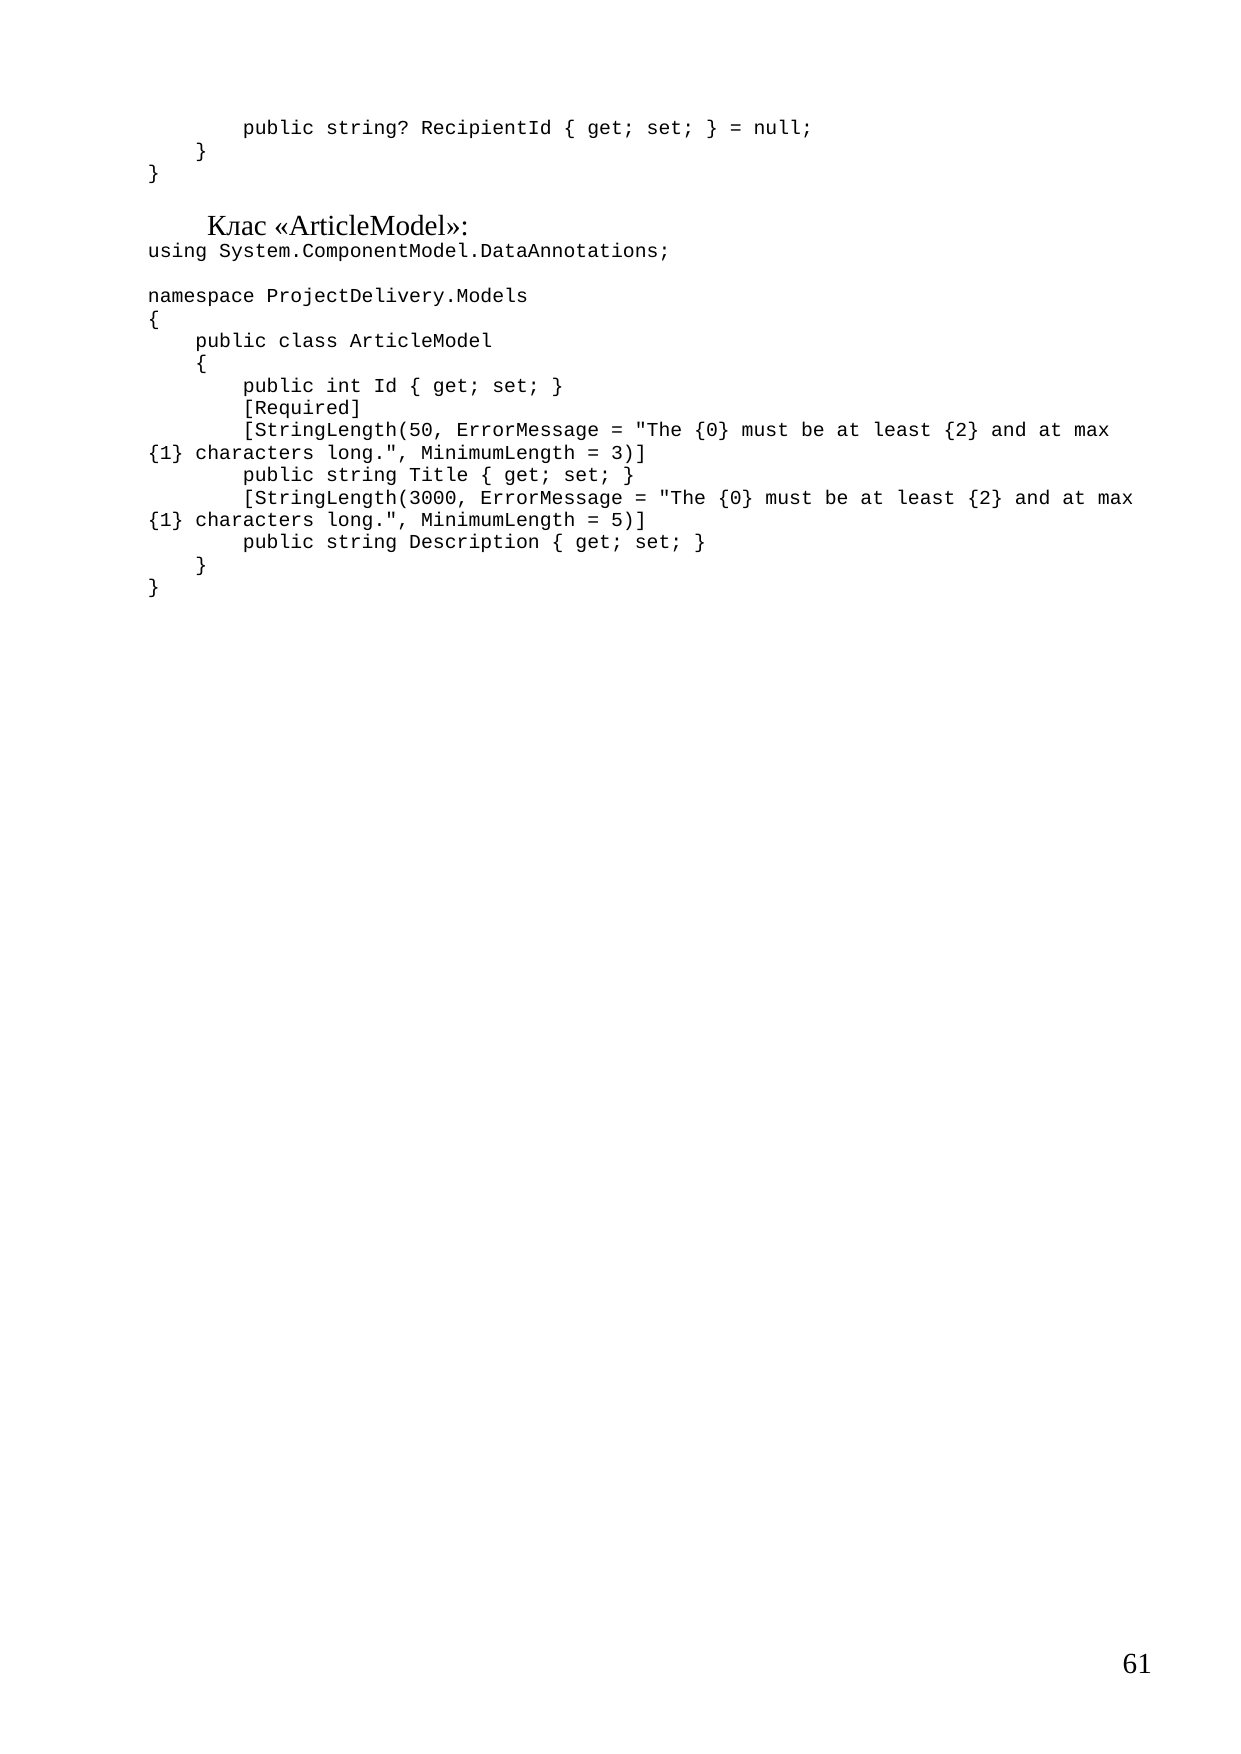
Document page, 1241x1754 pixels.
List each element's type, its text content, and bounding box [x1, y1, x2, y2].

text public string? RecipientId { get; set; } = null; [148, 118, 1152, 141]
text Клас «ArticleModel»: [148, 208, 1152, 241]
text { [148, 353, 1152, 376]
text } [148, 555, 1152, 577]
text { [148, 308, 1152, 331]
text public int Id { get; set; } [148, 376, 1152, 398]
text } [148, 577, 1152, 599]
text public string Description { get; set; } [148, 532, 1152, 555]
text public class ArticleModel [148, 331, 1152, 353]
text } [148, 141, 1152, 163]
text public string Title { get; set; } [148, 465, 1152, 488]
text [StringLength(3000, ErrorMessage = "The {0} must be at least {2} and at max {1} characters long.", MinimumLength = 5)] [148, 488, 1152, 532]
text namespace ProjectDelivery.Models [148, 286, 1152, 308]
text using System.ComponentModel.DataAnnotations; [148, 241, 1152, 264]
text [Required] [148, 398, 1152, 420]
text } [148, 163, 1152, 185]
text [StringLength(50, ErrorMessage = "The {0} must be at least {2} and at max {1} characters long.", MinimumLength = 3)] [148, 420, 1152, 465]
